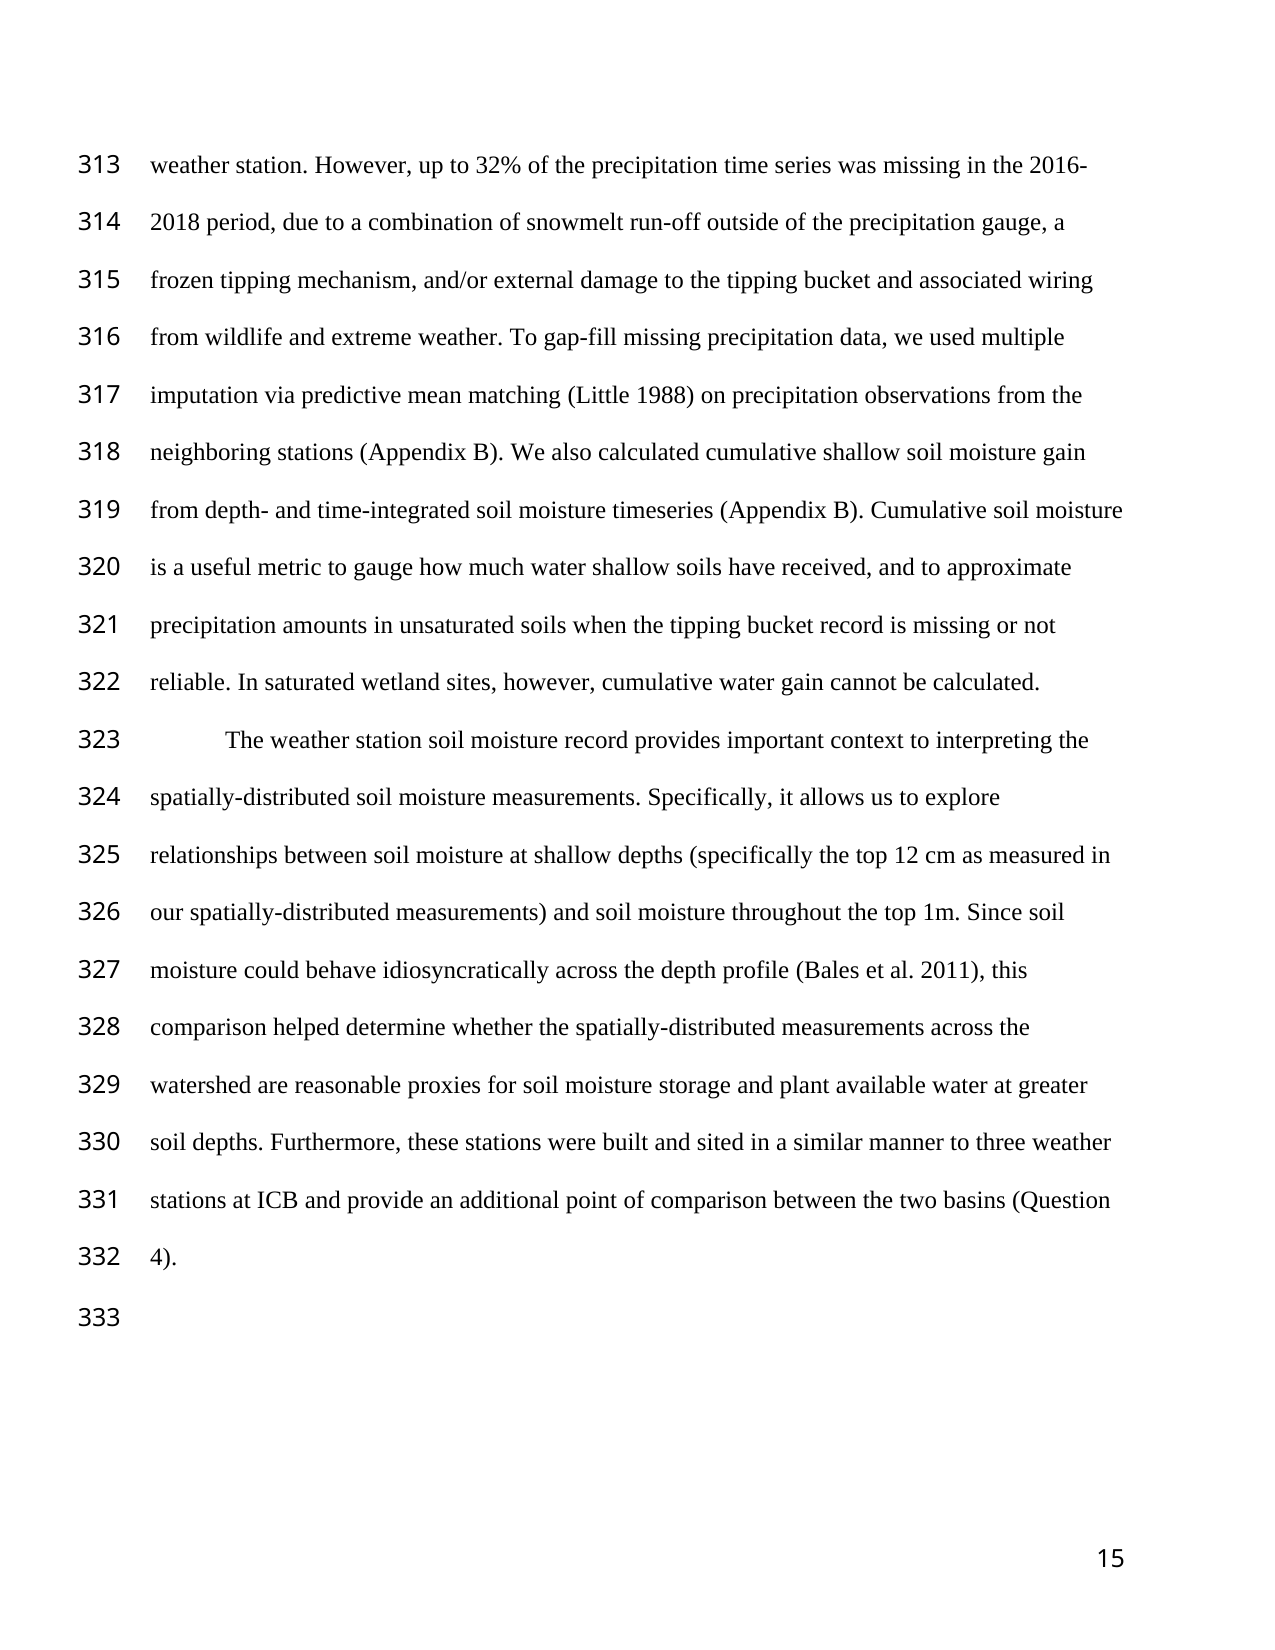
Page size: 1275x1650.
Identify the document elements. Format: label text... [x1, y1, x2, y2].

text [150, 150, 1125, 696]
text The weather station soil moisture record provides important context to interpreting the spatially-distributed soil moisture measurements. Specifically, it allows us to explore relationships between soil moisture at shallow depths (specifically the top 12 cm as measured in our spatially-distributed measurements) and soil moisture throughout the top 1m. Since soil moisture could behave idiosyncratically across the depth profile (Bales et al. 2011), this comparison helped determine whether the spatially-distributed measurements across the watershed are reasonable proxies for soil moisture storage and plant available water at greater soil depths. Furthermore, these stations were built and sited in a similar manner to three weather stations at ICB and provide an additional point of comparison between the two basins (Question 4). [150, 725, 1125, 1271]
